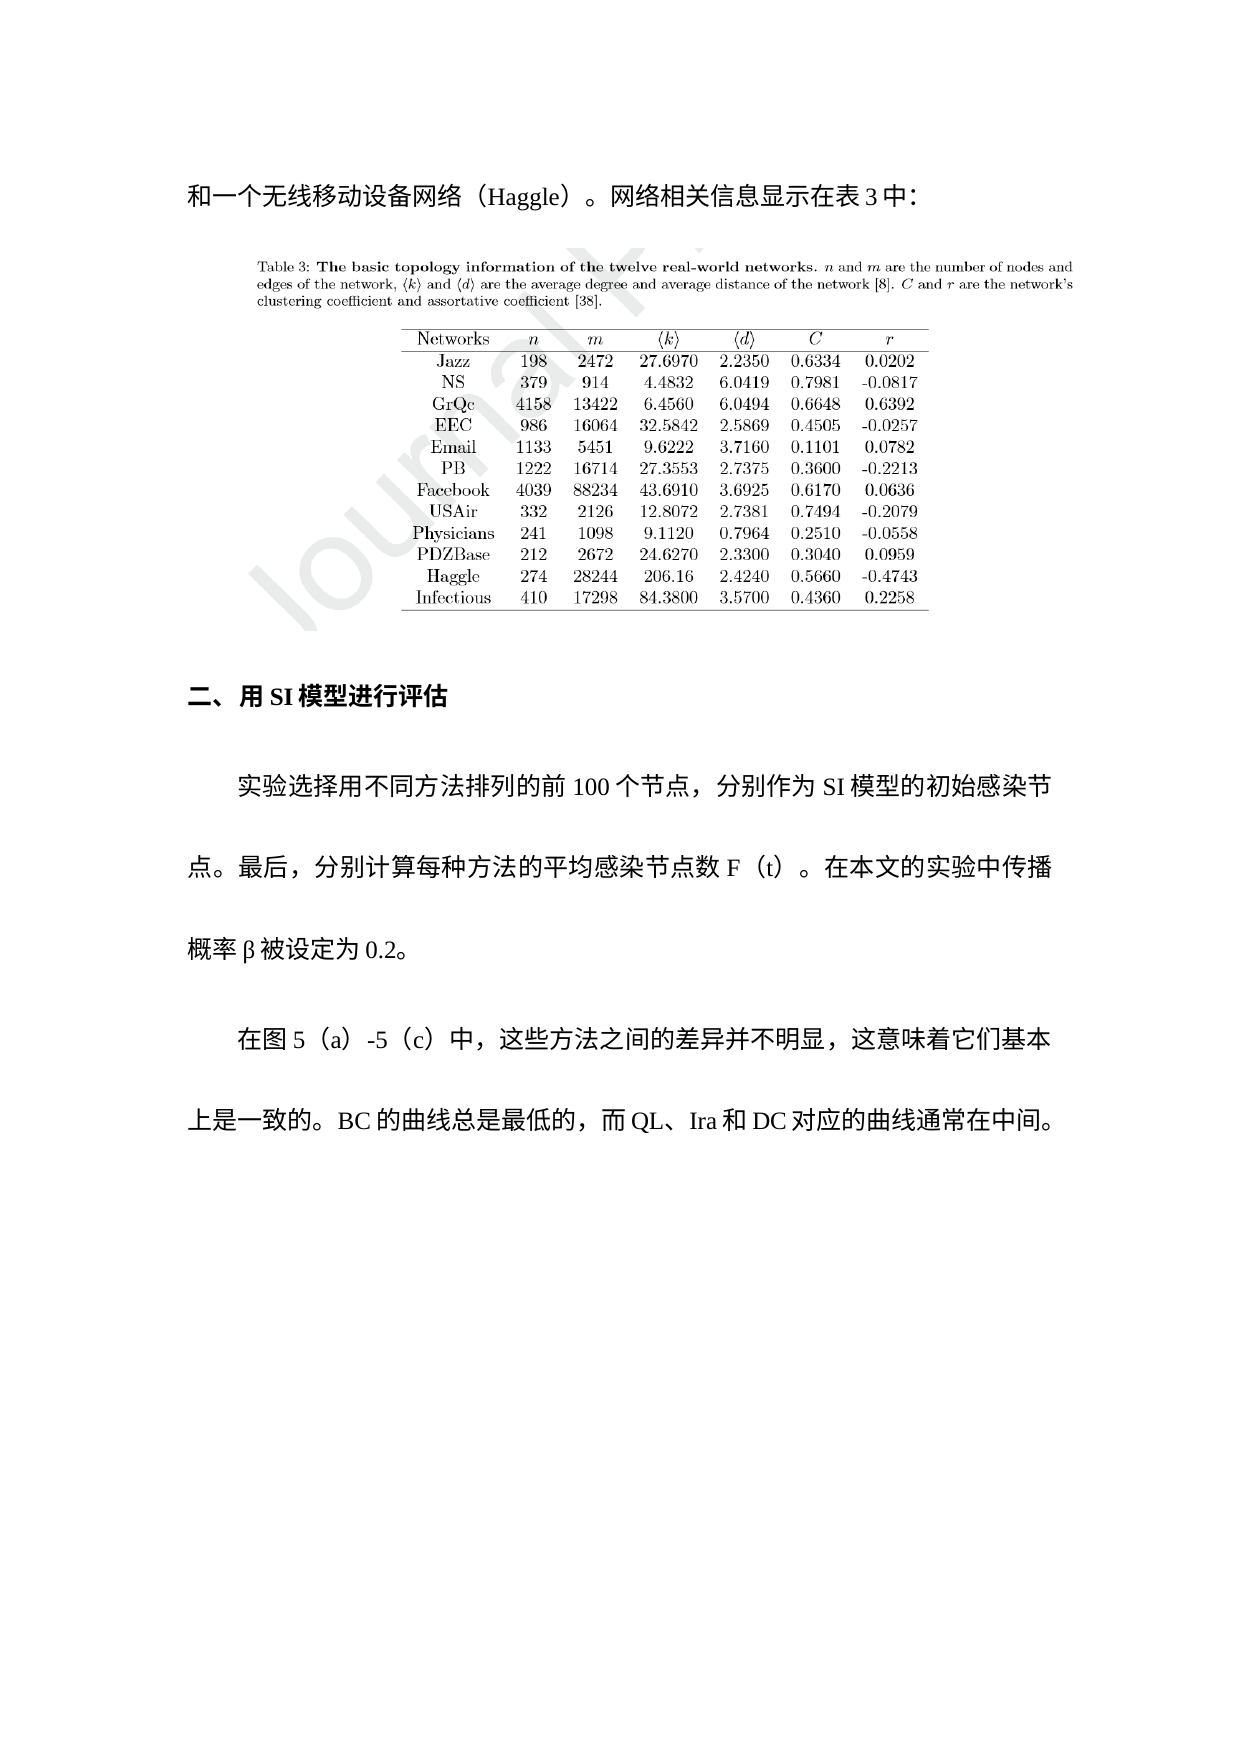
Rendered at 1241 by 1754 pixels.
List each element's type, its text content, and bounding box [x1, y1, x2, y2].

list 在图5（a）-5（c）中，这些方法之间的差异并不明显，这意味着它们基本上是一致的。BC的曲线总是最低的，而QL、Ira和DC对应的曲线通常在中间。 [187, 1005, 1053, 1151]
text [187, 162, 1053, 227]
list 实验选择用不同方法排列的前100个节点，分别作为SI模型的初始感染节点。最后，分别计算每种方法的平均感染节点数F（t）。在本文的实验中传播概率β被设定为0.2。 [187, 752, 1053, 980]
list 用SI模型进行评估 [187, 662, 1053, 727]
picture [231, 248, 1096, 631]
